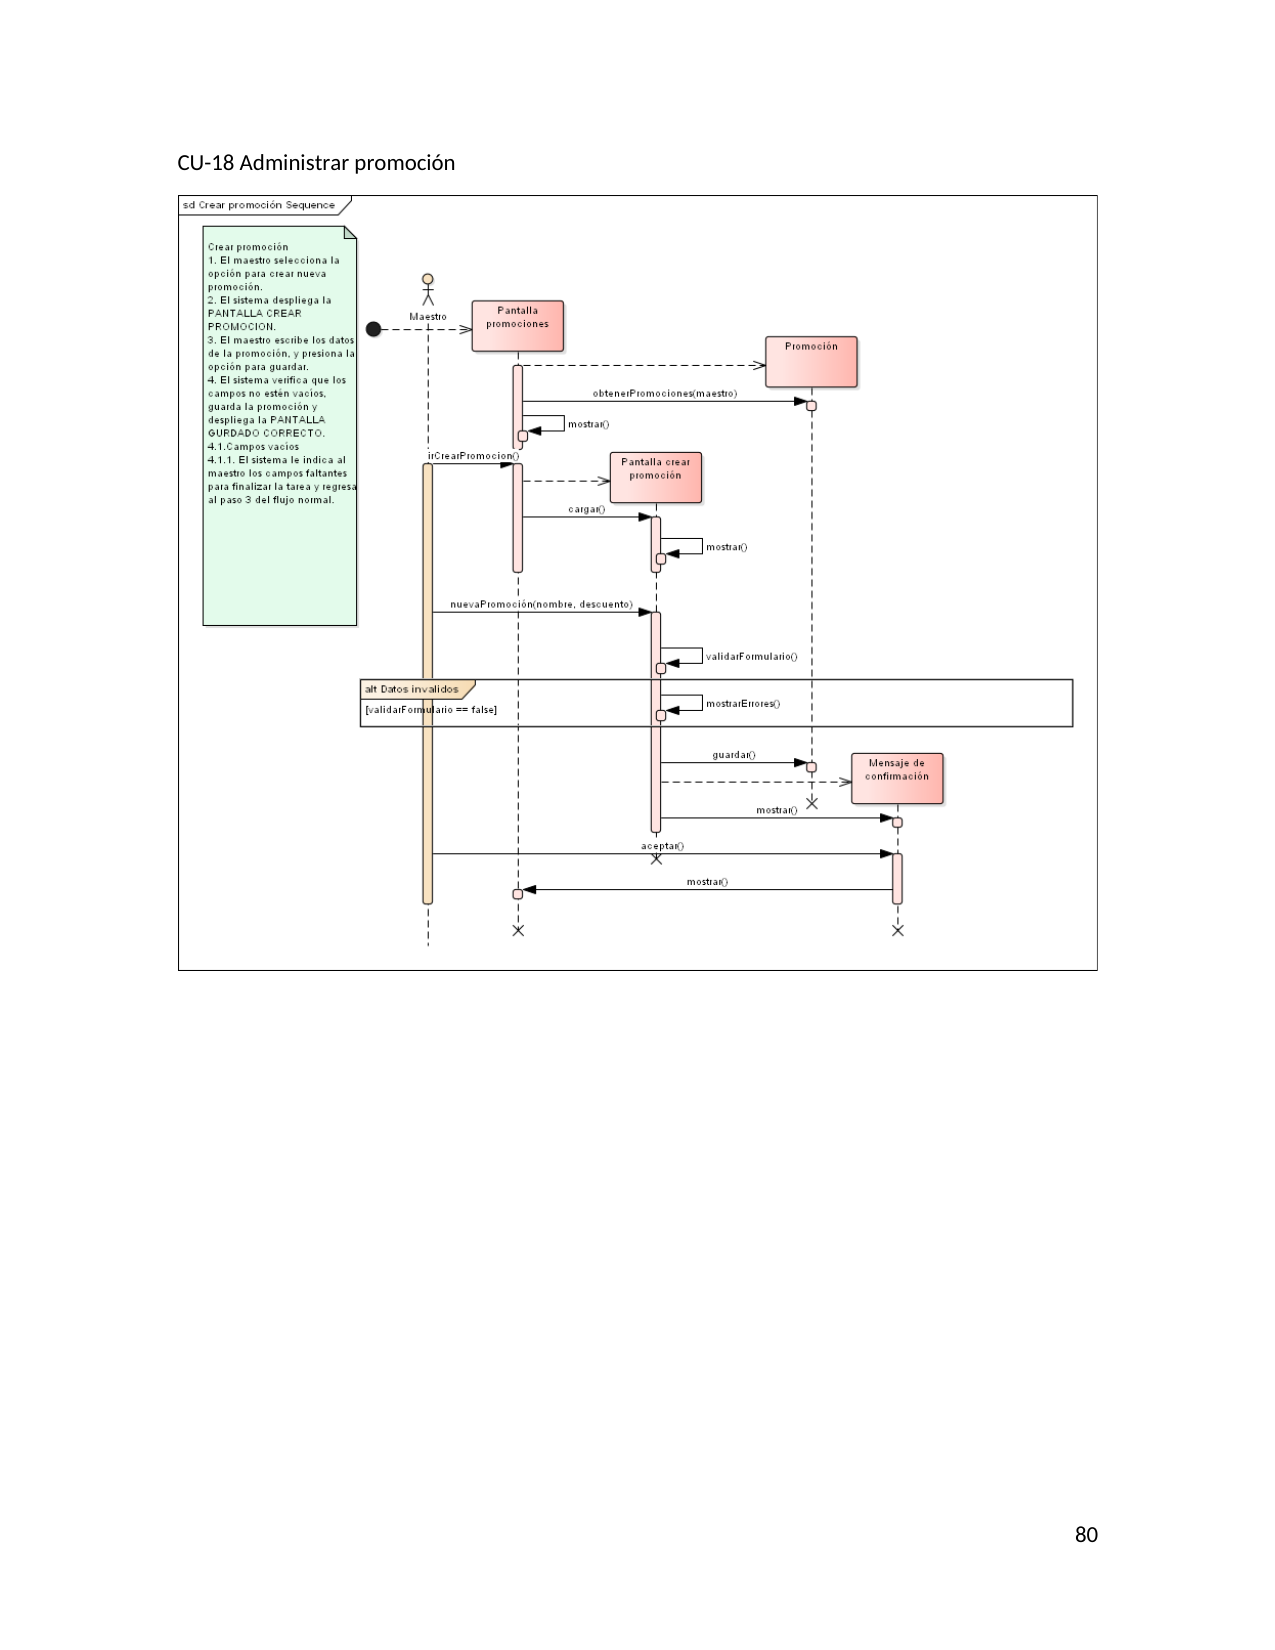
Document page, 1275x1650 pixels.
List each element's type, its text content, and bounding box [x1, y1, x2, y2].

text CU-18 Administrar promoción [177, 148, 1098, 176]
picture [177, 194, 1098, 971]
